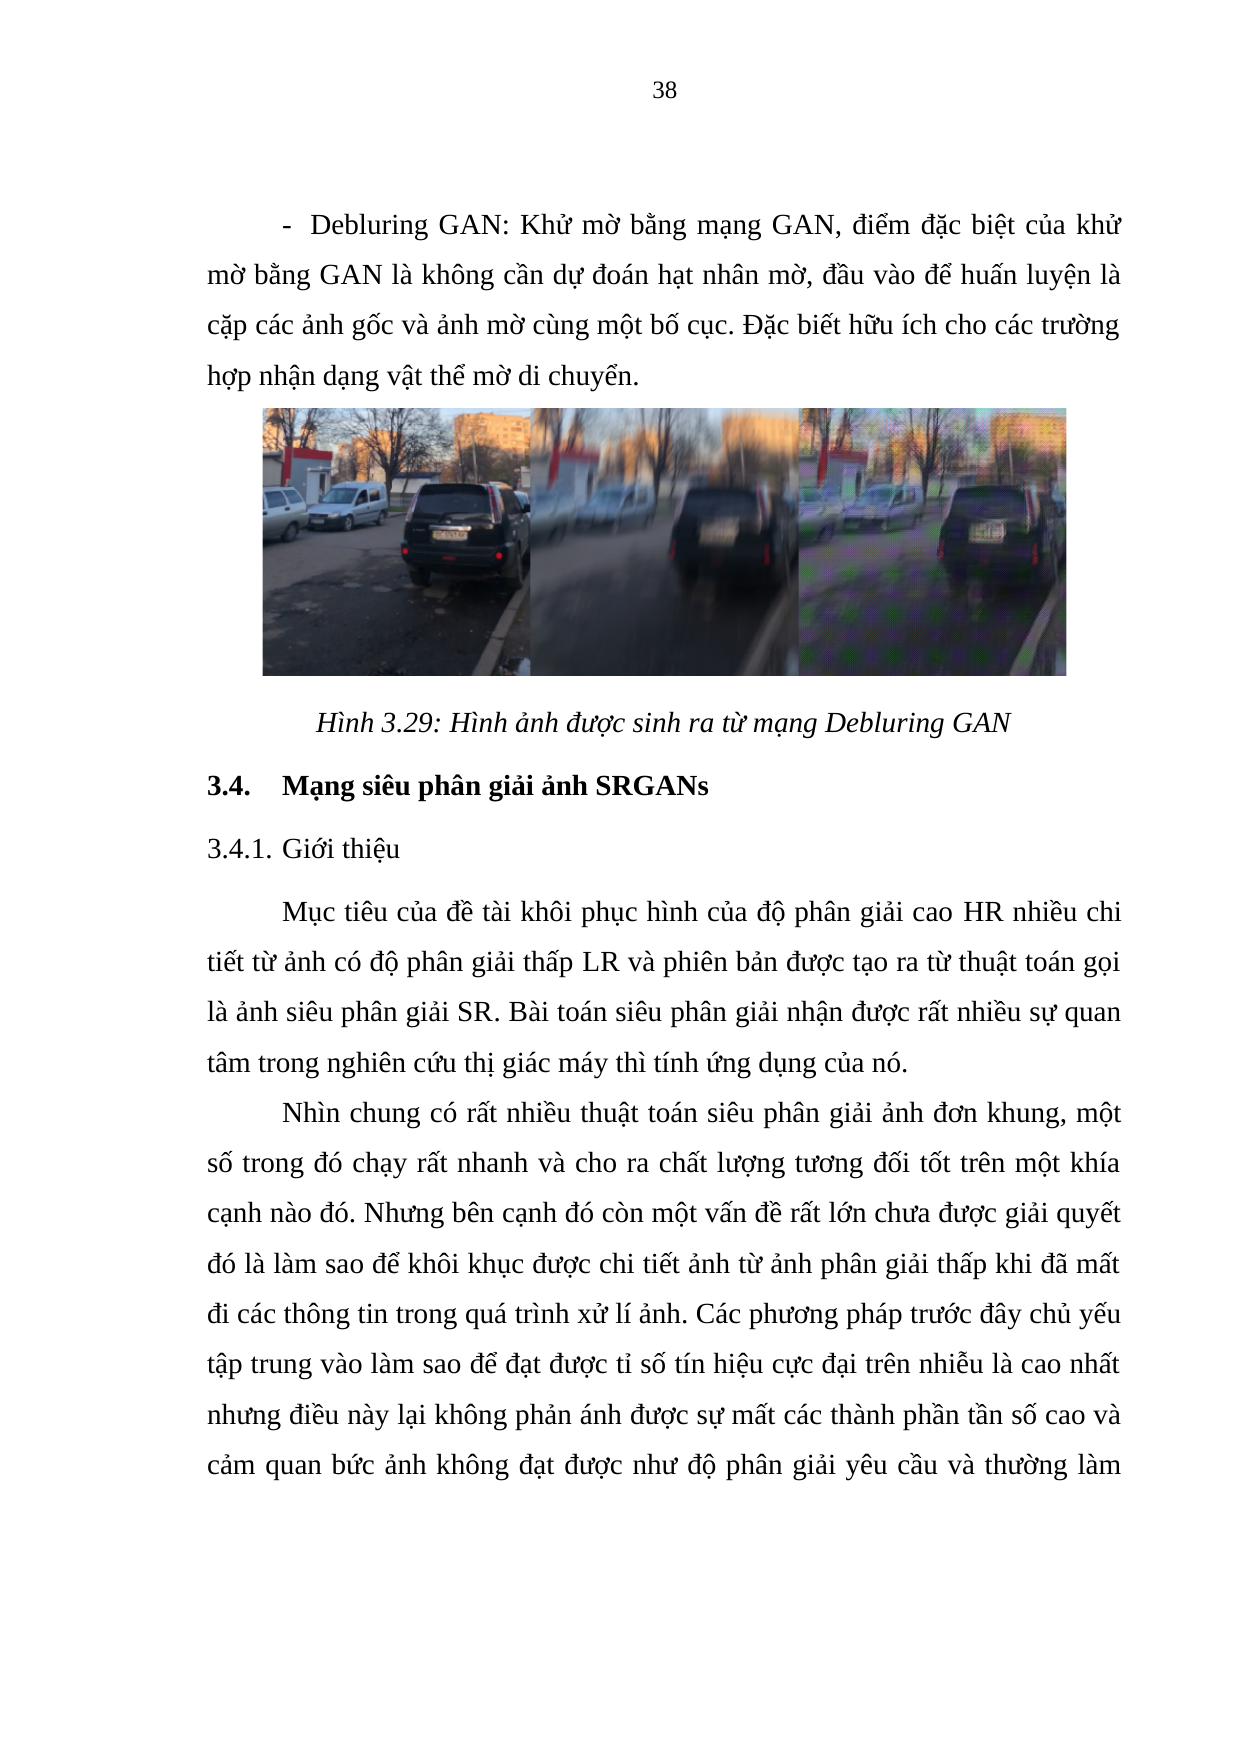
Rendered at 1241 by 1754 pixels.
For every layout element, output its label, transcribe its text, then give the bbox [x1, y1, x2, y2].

text Mục tiêu của đề tài khôi phục hình của độ phân giải cao HR nhiều chi tiết từ ảnh có độ phân giải thấp LR và phiên bản được tạo ra từ thuật toán gọi là ảnh siêu phân giải SR. Bài toán siêu phân giải nhận được rất nhiều sự quan tâm trong nghiên cứu thị giác máy thì tính ứng dụng của nó. [207, 894, 1122, 1078]
subtitle Giới thiệu [207, 831, 1122, 864]
subtitle Mạng siêu phân giải ảnh SRGANs [207, 768, 1122, 802]
picture [262, 408, 1067, 676]
list Debluring GAN: Khử mờ bằng mạng GAN, điểm đặc biệt của khử mờ bằng GAN là không cần dự đoán hạt nhân mờ, đầu vào để huấn luyện là cặp các ảnh gốc và ảnh mờ cùng một bố cục. Đặc biết hữu ích cho các trường hợp nhận dạng vật thể mờ di chuyển. [207, 207, 1122, 391]
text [207, 1095, 1122, 1481]
